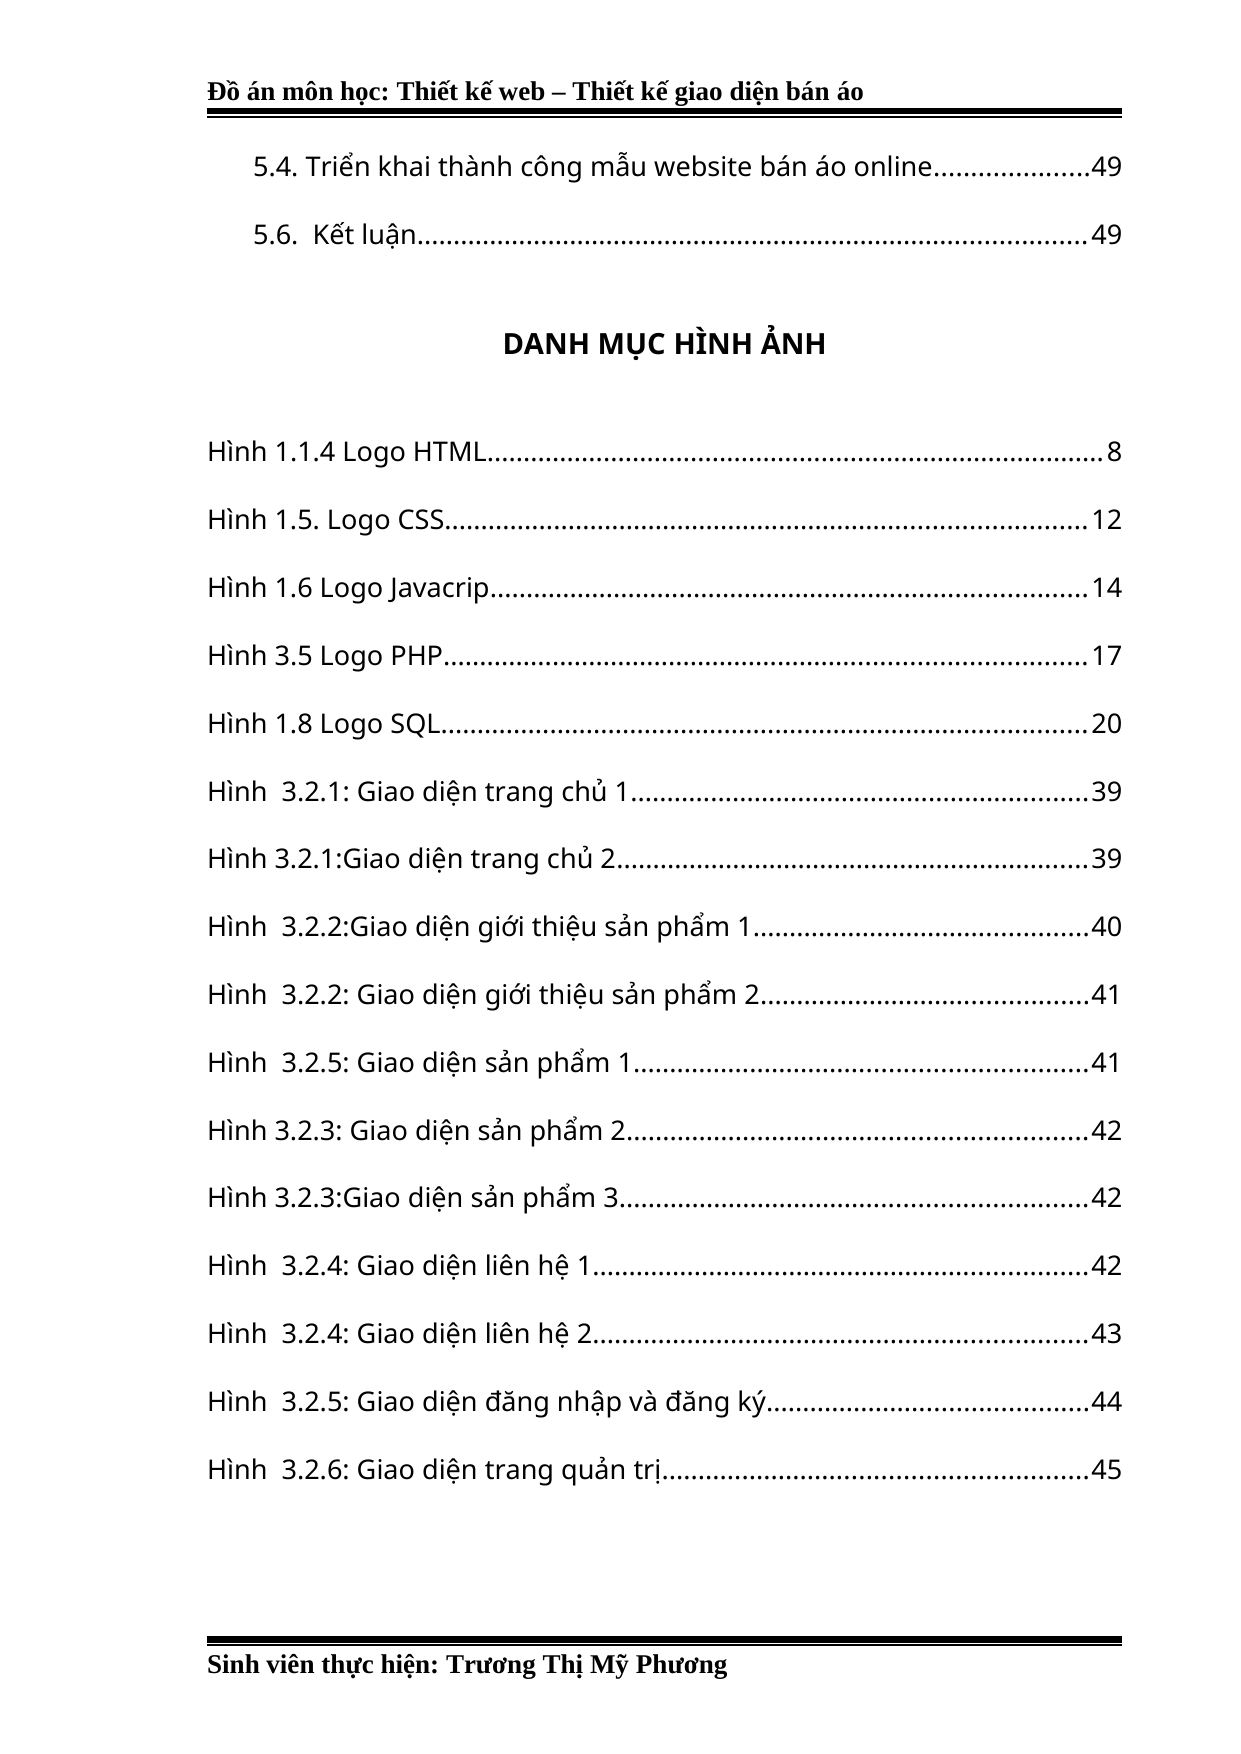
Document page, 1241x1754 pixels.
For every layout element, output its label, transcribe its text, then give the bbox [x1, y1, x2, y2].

text Hình 1.5. Logo CSS 12 [207, 501, 1122, 538]
text Hình 3.2.2: Giao diện giới thiệu sản phẩm 2 41 [207, 975, 1122, 1012]
text Hình 3.2.5: Giao diện sản phẩm 1 41 [207, 1043, 1122, 1080]
text Hình 1.8 Logo SQL 20 [207, 704, 1122, 741]
text Hình 1.1.4 Logo HTML 8 [207, 433, 1122, 470]
text Hình 3.2.4: Giao diện liên hệ 1 42 [207, 1247, 1122, 1283]
text Hình 3.2.4: Giao diện liên hệ 2 43 [207, 1314, 1122, 1351]
text Hình 3.2.2:Giao diện giới thiệu sản phẩm 1 40 [207, 908, 1122, 944]
text Hình 1.6 Logo Javacrip 14 [207, 568, 1122, 605]
text Hình 3.2.3:Giao diện sản phẩm 3 42 [207, 1179, 1122, 1216]
text Hình 3.2.1: Giao diện trang chủ 1 39 [207, 772, 1122, 809]
text DANH MỤC HÌNH ẢNH [207, 323, 1122, 363]
text Hình 3.2.1:Giao diện trang chủ 2 39 [207, 840, 1122, 877]
text Hình 3.2.3: Giao diện sản phẩm 2 42 [207, 1111, 1122, 1148]
text Hình 3.2.5: Giao diện đăng nhập và đăng ký 44 [207, 1382, 1122, 1419]
text Hình 3.2.6: Giao diện trang quản trị 45 [207, 1450, 1122, 1487]
text Hình 3.5 Logo PHP 17 [207, 636, 1122, 673]
